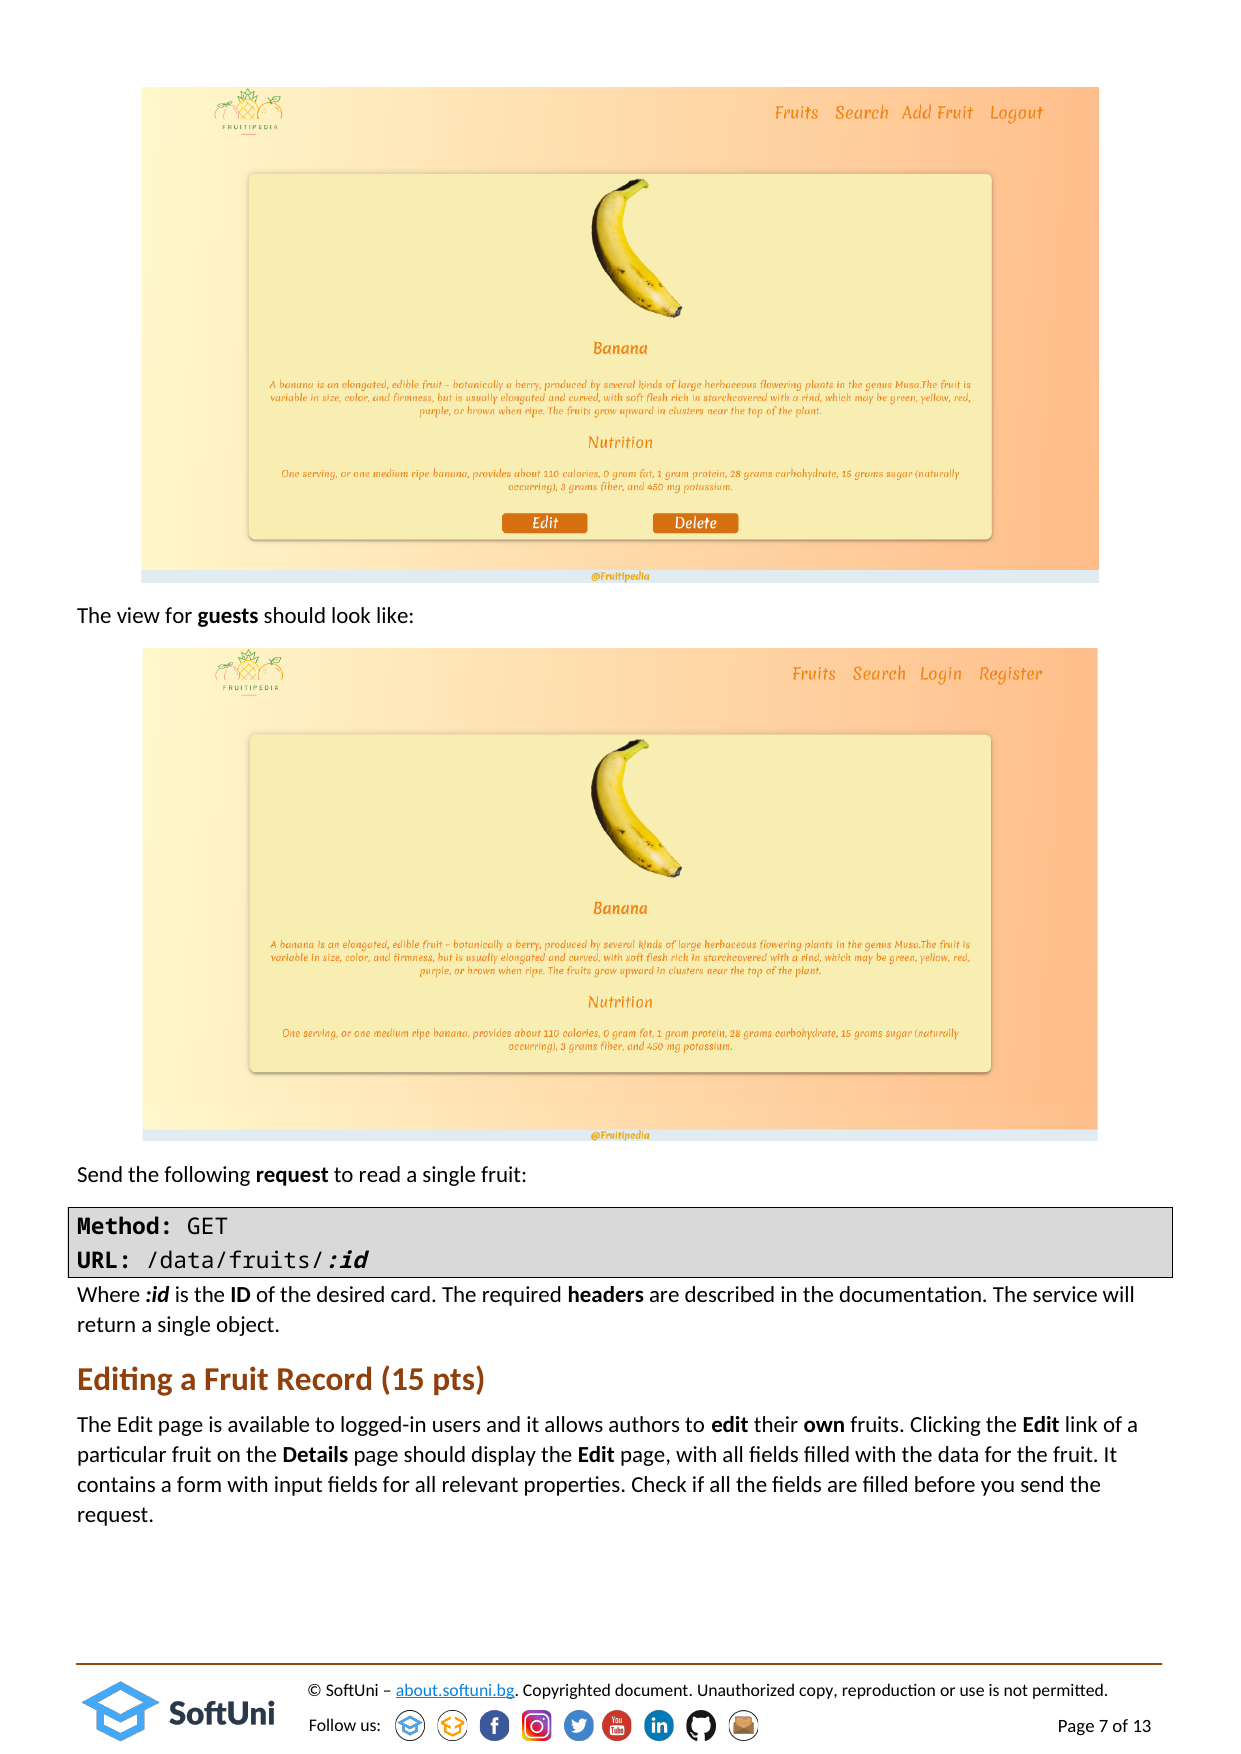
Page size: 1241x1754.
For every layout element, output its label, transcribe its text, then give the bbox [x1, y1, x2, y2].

picture [665, 1710, 674, 1719]
picture [658, 1723, 667, 1732]
picture [644, 1732, 653, 1741]
picture [522, 1710, 552, 1741]
picture [602, 1710, 632, 1741]
picture [141, 87, 1099, 583]
picture [665, 1732, 674, 1741]
picture [564, 1710, 594, 1741]
text Send the following request to read a single fruit: [77, 1160, 1163, 1188]
picture [75, 1676, 281, 1747]
text The view for guests should look like: [77, 601, 1163, 629]
text The Edit page is available to logged-in users and it allows authors to edit their own fruits. Clicking the Edit link of a particular fruit on the Details page should display the Edit page, with all fields filled with the data for the fruit. It contains a form with input fields for all relevant properties. Check if all the fields are filled before you send the request. [77, 1410, 1163, 1528]
text Method: GET [69, 1208, 1172, 1240]
picture [437, 1710, 468, 1741]
picture [644, 1710, 653, 1719]
text Editing a Fruit Record (15 pts) [77, 1357, 1163, 1398]
picture [142, 648, 1098, 1141]
text URL: /data/fruits/:id [69, 1240, 1172, 1277]
text Where :id is the ID of the desired card. The required headers are described in the documentation. The service will return a single object. [77, 1280, 1163, 1339]
picture [479, 1710, 510, 1741]
picture [395, 1710, 425, 1741]
picture [686, 1710, 716, 1741]
picture [728, 1710, 759, 1741]
